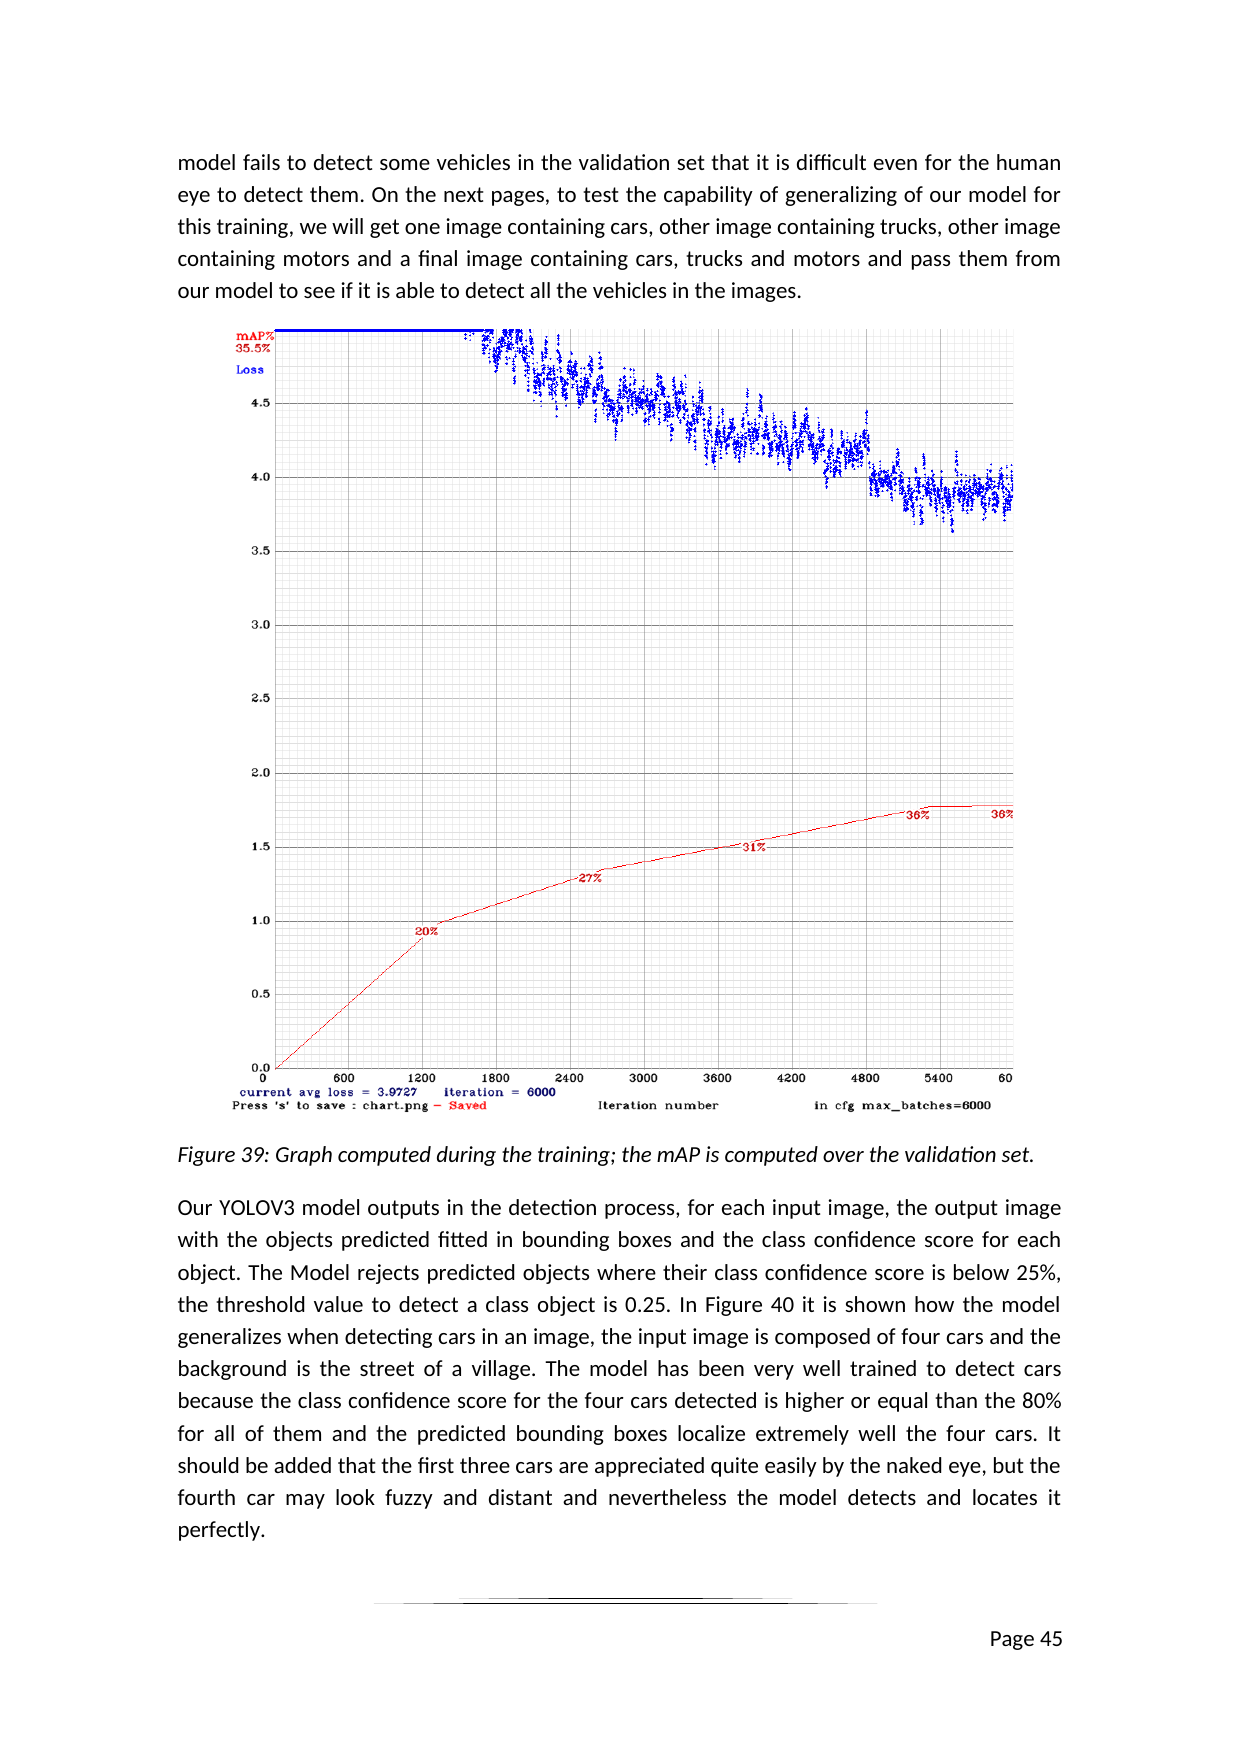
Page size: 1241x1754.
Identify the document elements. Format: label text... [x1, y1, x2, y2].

text Figure 39: Graph computed during the training; the mAP is computed over the validation set. [177, 1140, 1063, 1168]
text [177, 148, 1063, 304]
picture [227, 329, 1014, 1116]
text Our YOLOV3 model outputs in the detection process, for each input image, the output image with the objects predicted fitted in bounding boxes and the class confidence score for each object. The Model rejects predicted objects where their class confidence score is below 25%, the threshold value to detect a class object is 0.25. In Figure 40 it is shown how the model generalizes when detecting cars in an image, the input image is composed of four cars and the background is the street of a village. The model has been very well trained to detect cars because the class confidence score for the four cars detected is higher or equal than the 80% for all of them and the predicted bounding boxes localize extremely well the four cars. It should be added that the first three cars are appreciated quite easily by the naked eye, but the fourth car may look fuzzy and distant and nevertheless the model detects and locates it perfectly. [177, 1193, 1063, 1543]
